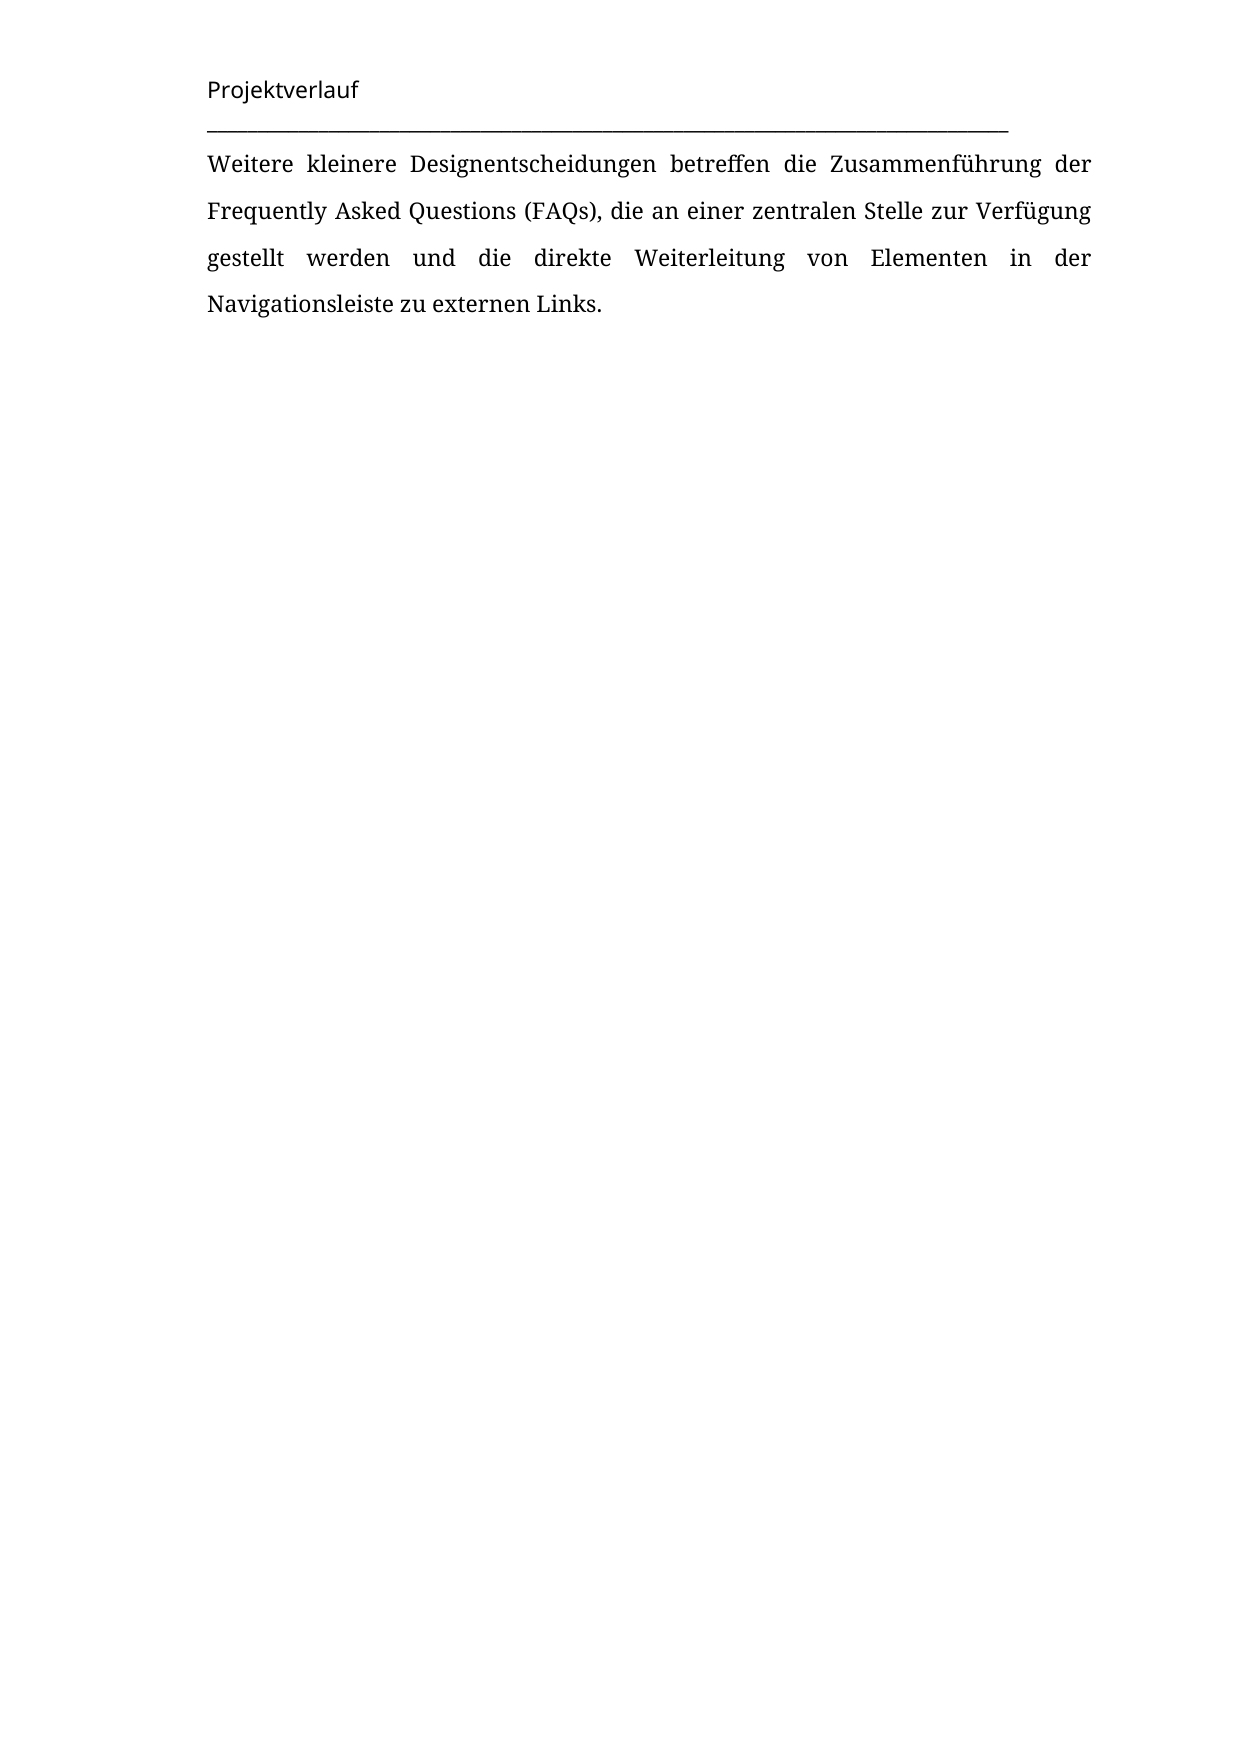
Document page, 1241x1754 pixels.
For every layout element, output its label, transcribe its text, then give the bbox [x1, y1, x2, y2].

text Weitere kleinere Designentscheidungen betreffen die Zusammenführung der Frequently Asked Questions (FAQs), die an einer zentralen Stelle zur Verfügung gestellt werden und die direkte Weiterleitung von Elementen in der Navigationsleiste zu externen Links. [207, 148, 1092, 319]
